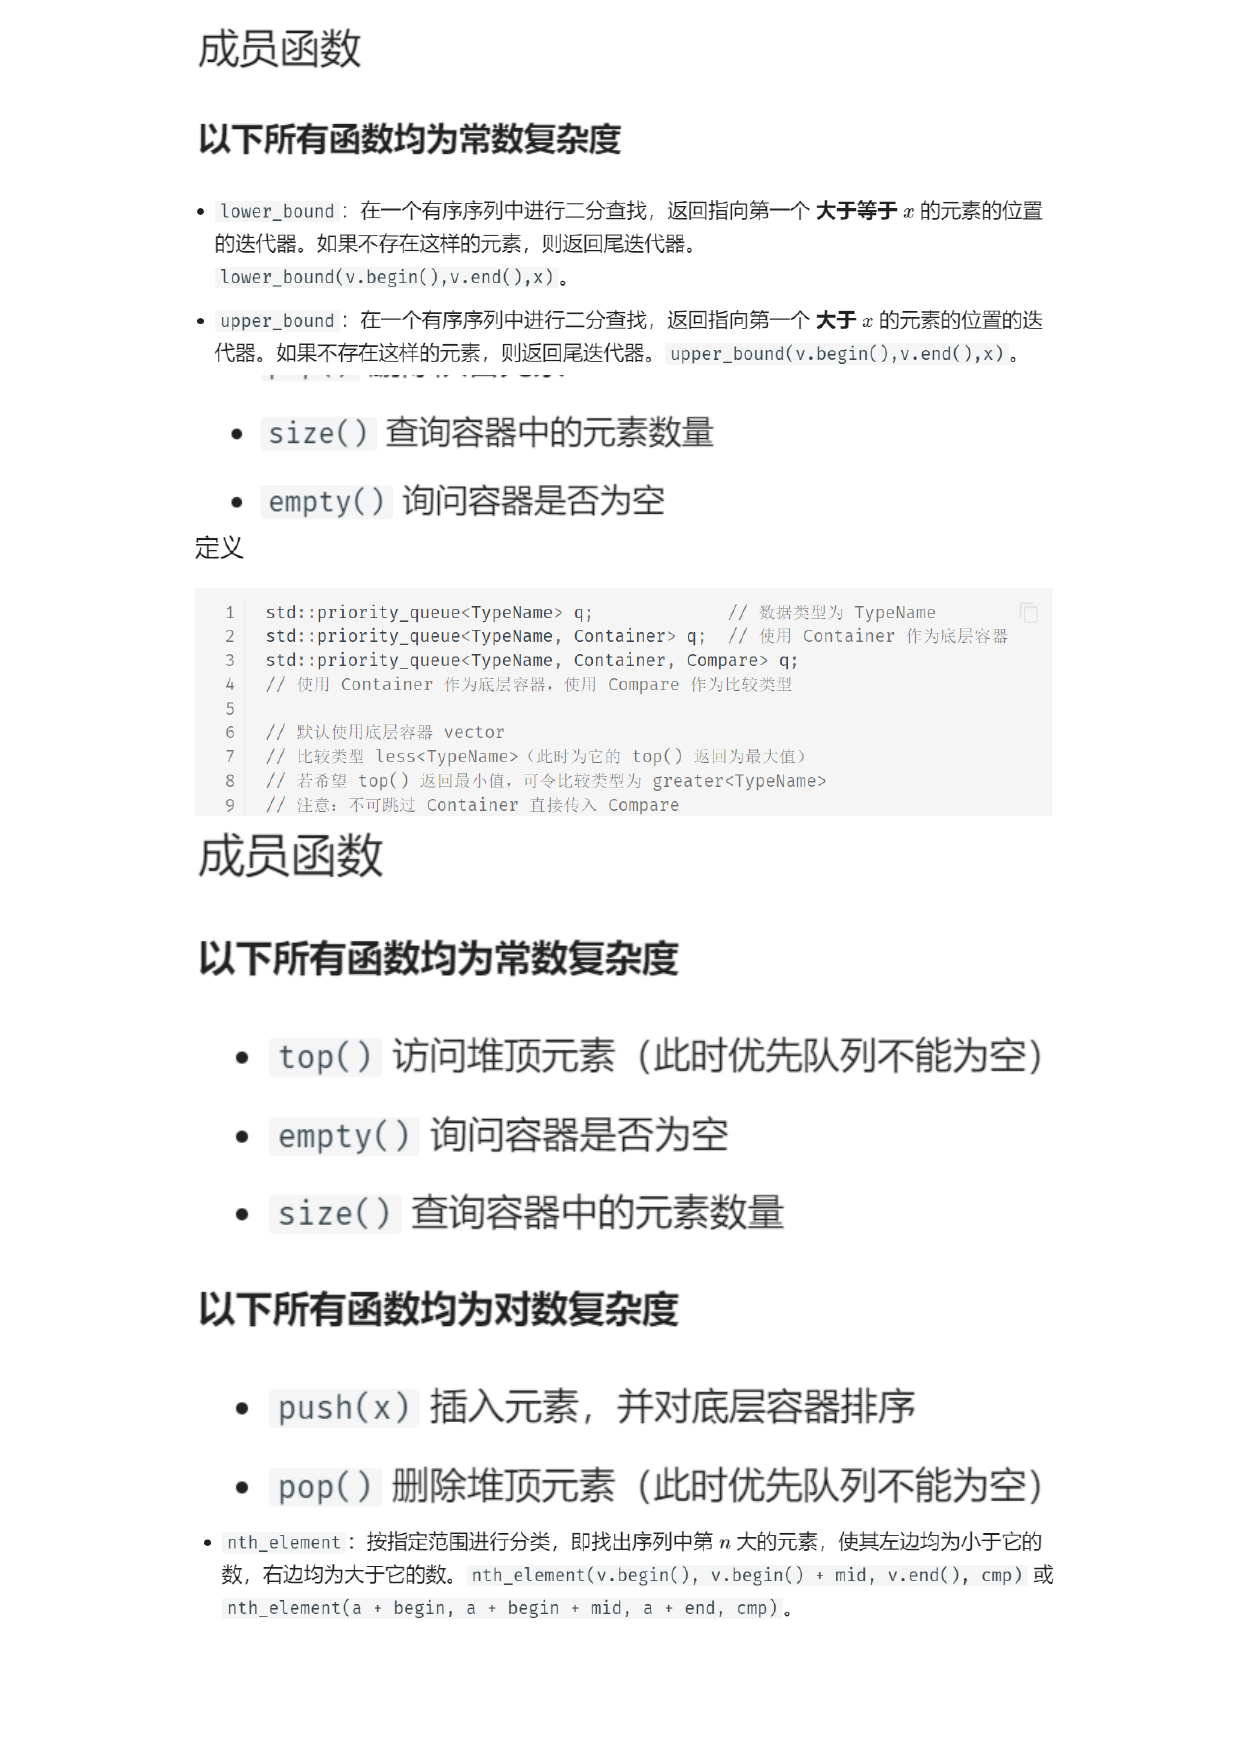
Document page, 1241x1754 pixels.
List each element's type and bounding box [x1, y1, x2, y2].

picture [187, 15, 1061, 1626]
